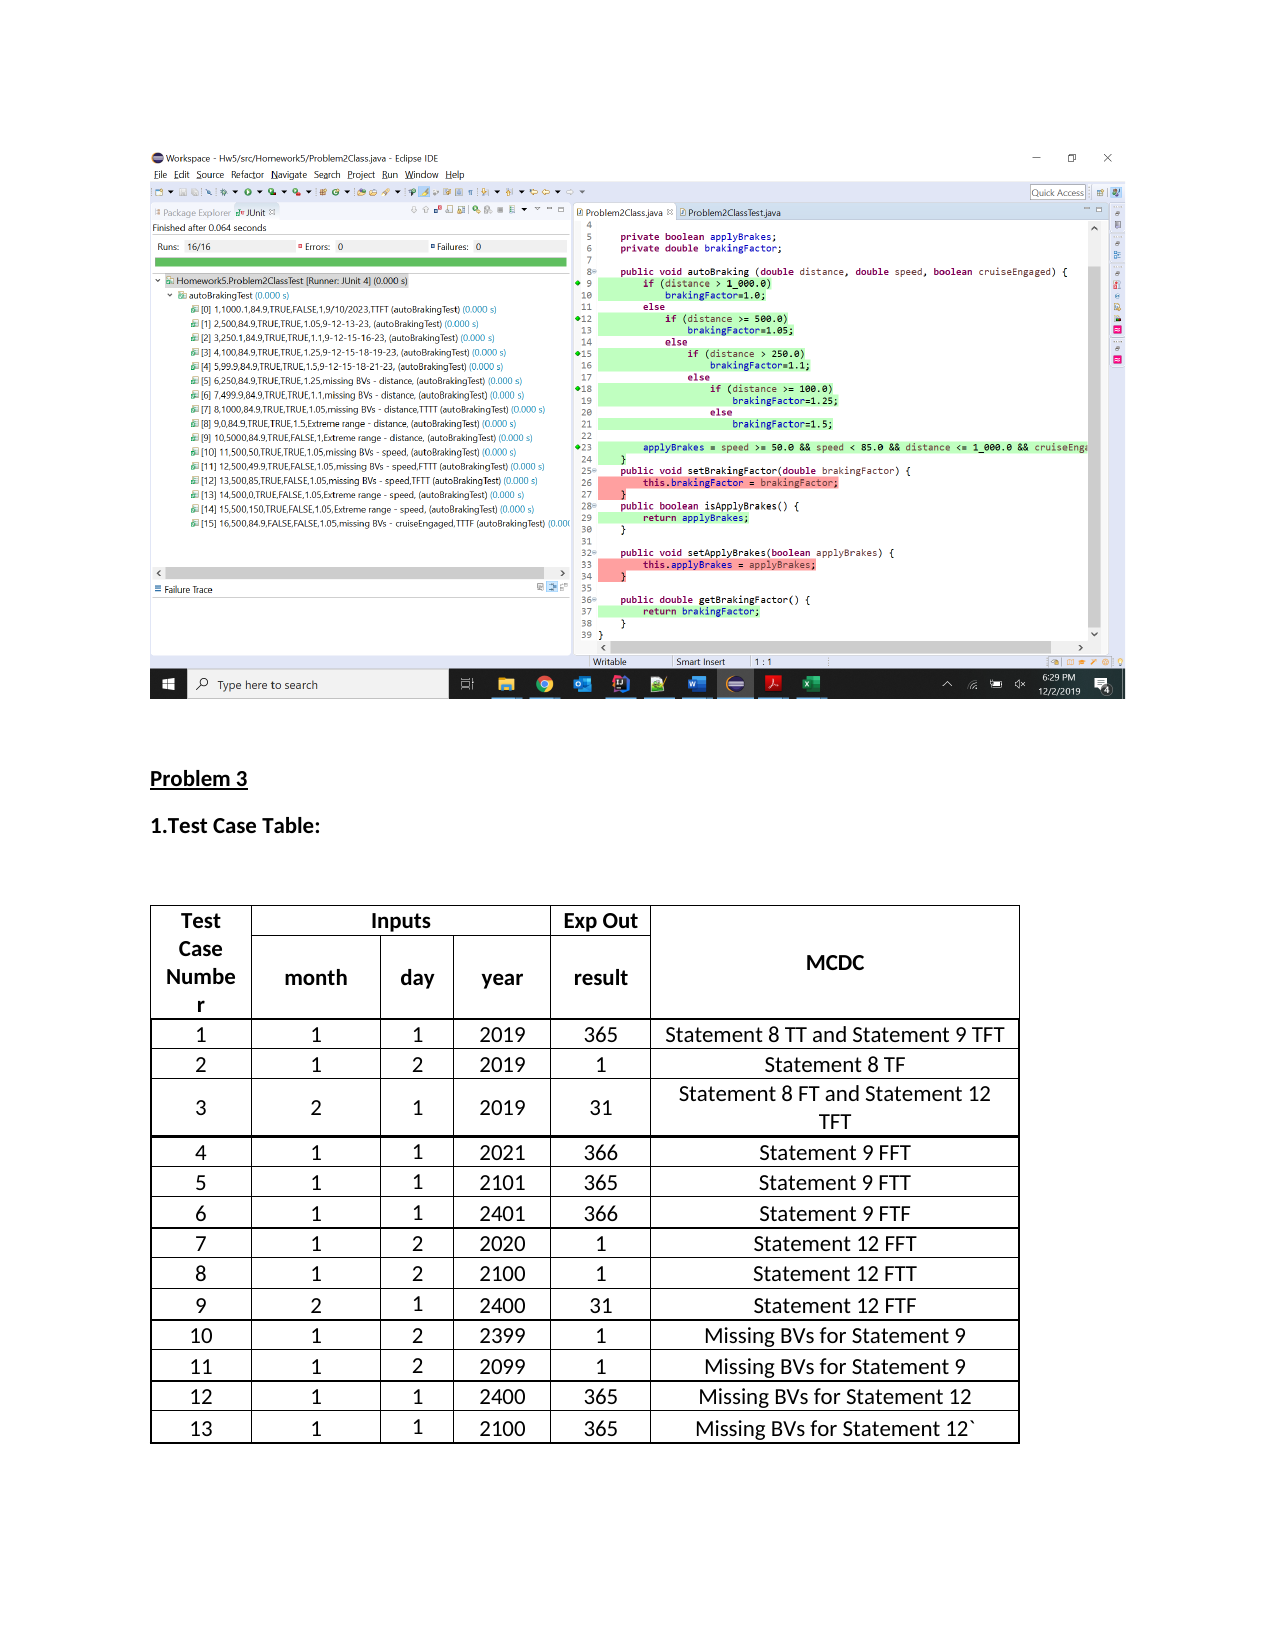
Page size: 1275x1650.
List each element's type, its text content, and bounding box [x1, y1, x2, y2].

table_cell Statement 12 FTT [651, 1258, 1018, 1287]
table_cell 4 [152, 1138, 251, 1166]
text 1.Test Case Table: [150, 811, 1125, 839]
table_cell 2100 [454, 1411, 550, 1442]
table_cell 1 [252, 1049, 380, 1078]
table_cell 2 [252, 1289, 380, 1319]
table_cell 5 [152, 1167, 251, 1196]
text Problem 3 [150, 764, 1125, 792]
table_cell 1 [252, 1020, 380, 1048]
table_cell 2 [381, 1321, 453, 1349]
table_cell 2400 [454, 1382, 550, 1410]
table_cell 2019 [454, 1079, 550, 1135]
table_cell 2021 [454, 1138, 550, 1166]
table_cell 3 [152, 1079, 251, 1135]
table_cell Statement 12 FTF [651, 1289, 1018, 1319]
table_cell 1 [252, 1321, 380, 1349]
table_cell 2100 [454, 1258, 550, 1287]
table_cell 1 [381, 1020, 453, 1048]
table_cell 2 [381, 1258, 453, 1287]
table_cell 8 [152, 1258, 251, 1287]
table_cell 2 [381, 1049, 453, 1078]
table_cell Statement 9 FFT [651, 1138, 1018, 1166]
table_cell 2401 [454, 1197, 550, 1227]
table_cell 1 [551, 1229, 650, 1257]
table_cell 2 [152, 1049, 251, 1078]
table_cell 1 [551, 1258, 650, 1287]
table_cell 31 [551, 1289, 650, 1319]
table_cell 1 [252, 1138, 380, 1166]
table_cell 1 [252, 1411, 380, 1442]
table_cell Statement 8 TF [651, 1049, 1018, 1078]
table_cell 11 [152, 1350, 251, 1380]
table_cell 2 [252, 1079, 380, 1135]
table_cell 1 [252, 1167, 380, 1196]
table_cell 9 [152, 1289, 251, 1319]
table_cell 1 [551, 1049, 650, 1078]
table_cell 2101 [454, 1167, 550, 1196]
table_cell 1 [252, 1229, 380, 1257]
table_cell Missing BVs for Statement 12` [651, 1411, 1018, 1442]
table_cell month [252, 936, 380, 1018]
table_cell 365 [551, 1411, 650, 1442]
table_cell 365 [551, 1020, 650, 1048]
table_cell 2019 [454, 1020, 550, 1048]
table_cell 1 [381, 1167, 453, 1196]
table_cell Missing BVs for Statement 9 [651, 1321, 1018, 1349]
table_cell year [454, 936, 550, 1018]
table_cell 1 [381, 1079, 453, 1135]
table_cell 366 [551, 1138, 650, 1166]
table_cell 2 [381, 1350, 453, 1380]
table_cell 31 [551, 1079, 650, 1135]
table_cell 1 [252, 1350, 380, 1380]
table_cell 2099 [454, 1350, 550, 1380]
table_cell 2400 [454, 1289, 550, 1319]
table_cell Missing BVs for Statement 12 [651, 1382, 1018, 1410]
table_cell 1 [252, 1258, 380, 1287]
table_cell 2020 [454, 1229, 550, 1257]
table_cell Statement 8 FT and Statement 12 TFT [651, 1079, 1018, 1135]
table_cell 10 [152, 1321, 251, 1349]
table_cell 366 [551, 1197, 650, 1227]
table_cell Statement 8 TT and Statement 9 TFT [651, 1020, 1018, 1048]
table_cell 1 [381, 1289, 453, 1319]
table_header Test Case Number [151, 906, 251, 1018]
table_cell 1 [381, 1197, 453, 1227]
table_cell Statement 9 FTF [651, 1197, 1018, 1227]
table_header Inputs [252, 906, 550, 935]
table_cell 1 [551, 1321, 650, 1349]
table_cell 7 [152, 1229, 251, 1257]
table_cell 2 [381, 1229, 453, 1257]
table_cell 1 [152, 1020, 251, 1048]
table_cell 1 [381, 1138, 453, 1166]
table_cell Statement 12 FFT [651, 1229, 1018, 1257]
table_cell 2399 [454, 1321, 550, 1349]
table_cell 1 [252, 1197, 380, 1227]
table_cell 1 [551, 1350, 650, 1380]
table_cell 1 [381, 1382, 453, 1410]
table_cell 1 [381, 1411, 453, 1442]
table_cell 2019 [454, 1049, 550, 1078]
table_header Exp Out [551, 906, 650, 935]
table_cell 1 [252, 1382, 380, 1410]
table_cell 12 [152, 1382, 251, 1410]
table_cell 365 [551, 1382, 650, 1410]
table_cell day [381, 936, 453, 1018]
table_header MCDC [651, 906, 1019, 1018]
table_cell Statement 9 FTT [651, 1167, 1018, 1196]
table_cell 365 [551, 1167, 650, 1196]
picture [150, 150, 1125, 699]
table_cell result [551, 936, 650, 1018]
table_cell 6 [152, 1197, 251, 1227]
table_cell Missing BVs for Statement 9 [651, 1350, 1018, 1380]
table_cell 13 [152, 1411, 251, 1442]
